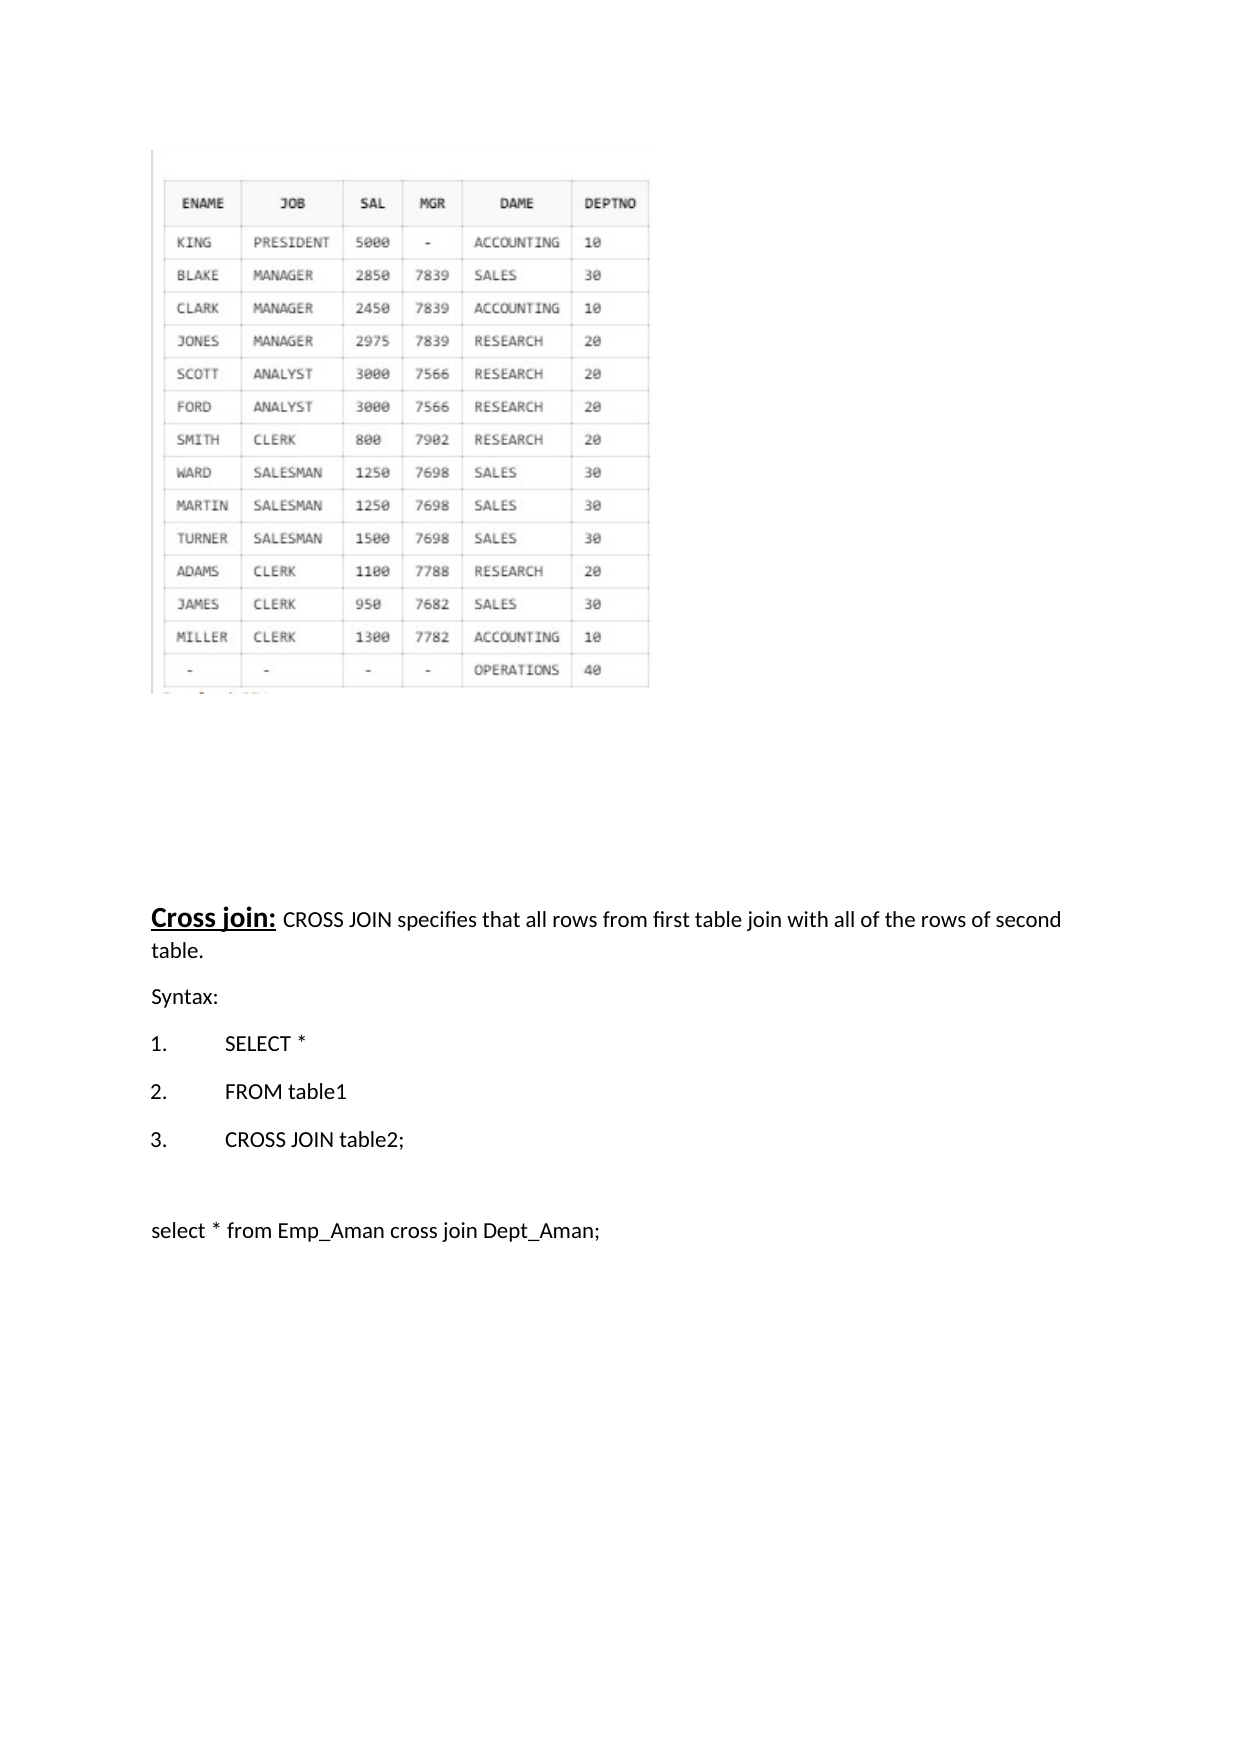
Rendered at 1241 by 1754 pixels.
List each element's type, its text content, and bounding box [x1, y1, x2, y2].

text Syntax: [151, 982, 1085, 1010]
text Cross join: CROSS JOIN specifies that all rows from first table join with all of the rows of second table. [151, 899, 1085, 964]
list CROSS JOIN table2; [150, 1125, 1085, 1153]
list SELECT * [150, 1029, 1085, 1057]
list FROM table1 [150, 1077, 1085, 1105]
text select * from Emp_Aman cross join Dept_Aman; [151, 1217, 630, 1245]
picture [150, 150, 659, 694]
